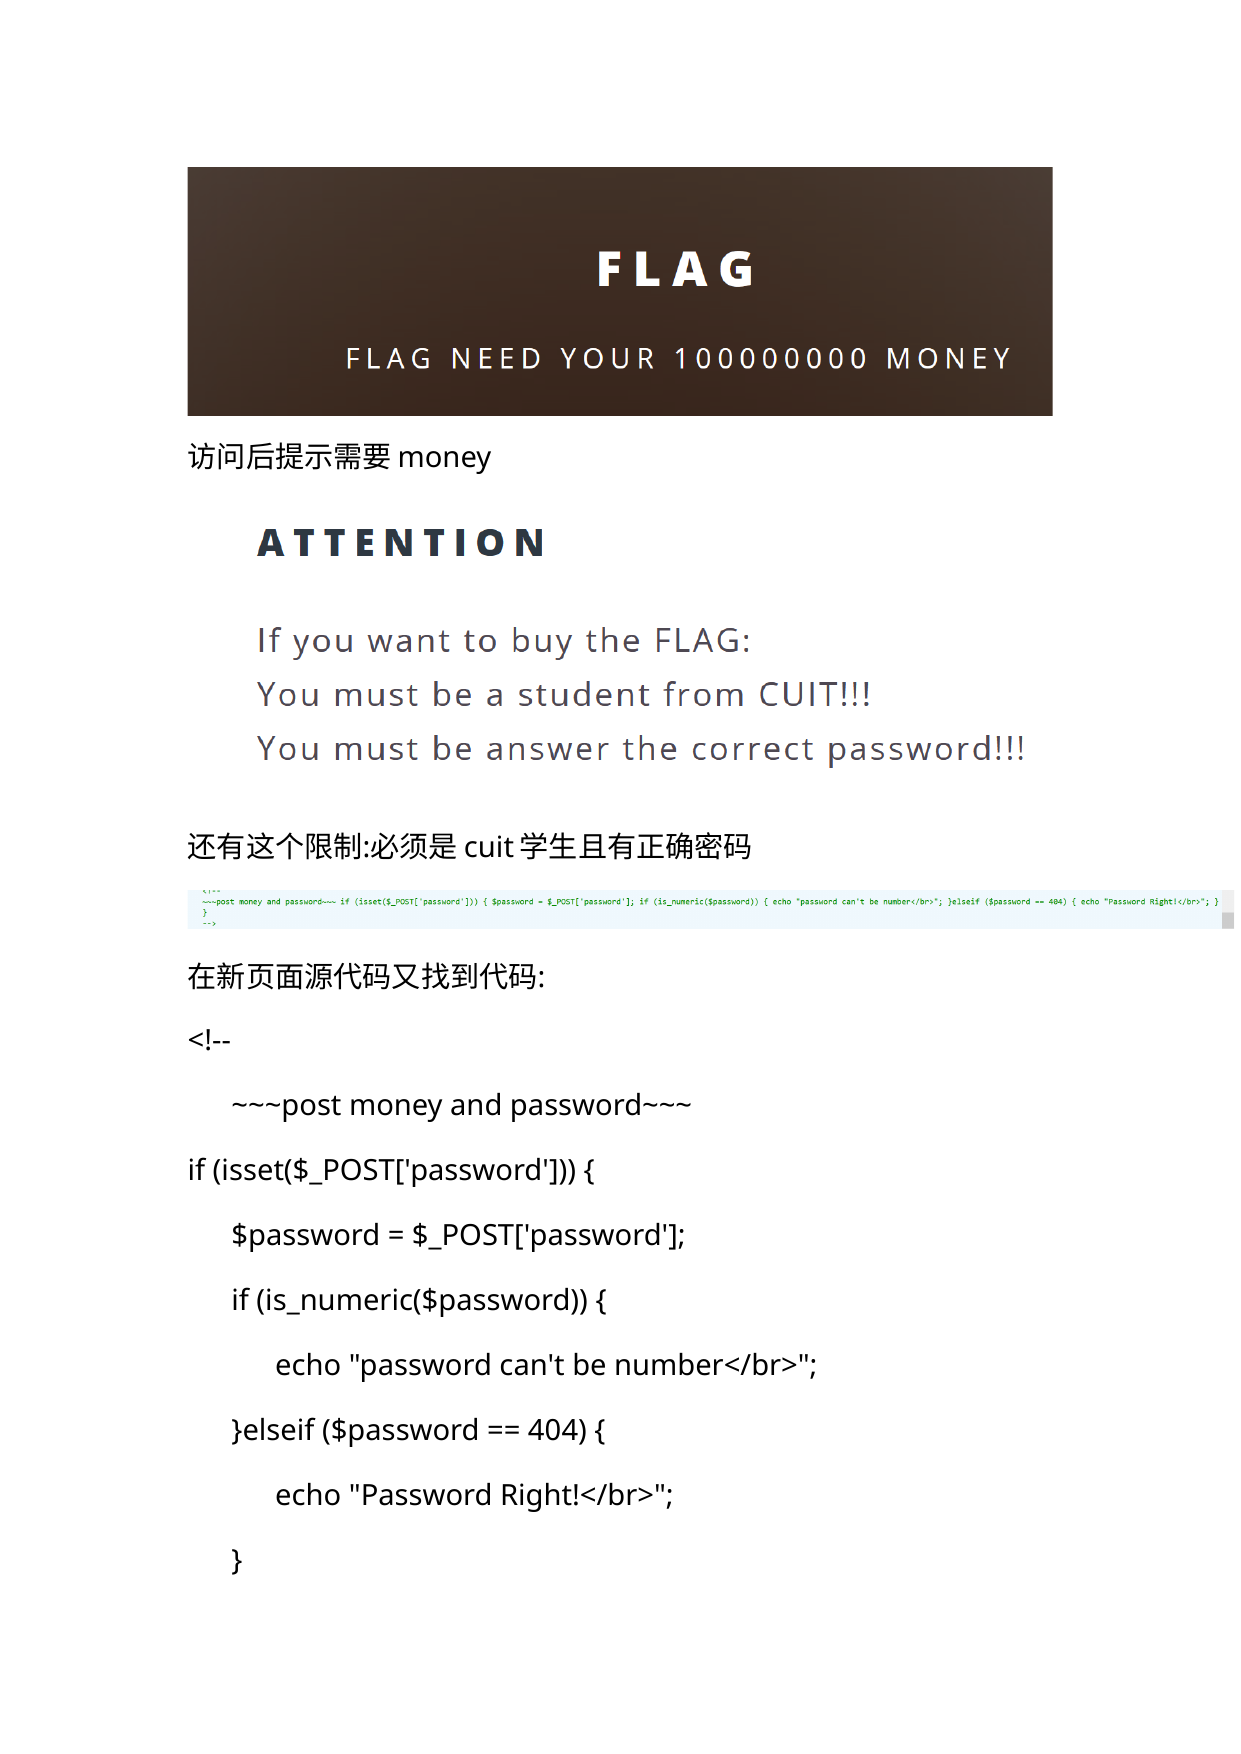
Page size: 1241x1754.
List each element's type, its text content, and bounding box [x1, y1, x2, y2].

text echo "Password Right!</br>"; [187, 1462, 1053, 1527]
text ~~~post money and password~~~ [187, 1072, 1053, 1137]
text 还有这个限制:必须是cuit学生且有正确密码 [187, 812, 1053, 877]
text 在新页面源代码又找到代码: [187, 942, 1053, 1007]
text }elseif ($password == 404) { [187, 1397, 1053, 1462]
text $password = $_POST['password']; [187, 1202, 1053, 1267]
text 访问后提示需要money [187, 422, 1053, 487]
picture [187, 491, 1053, 807]
text if (is_numeric($password)) { [187, 1267, 1053, 1332]
picture [187, 890, 1235, 929]
text echo "password can't be number</br>"; [187, 1332, 1053, 1397]
text <!-- [187, 1007, 1053, 1072]
text } [187, 1527, 1053, 1592]
picture [187, 167, 1053, 416]
text if (isset($_POST['password'])) { [187, 1137, 1053, 1202]
